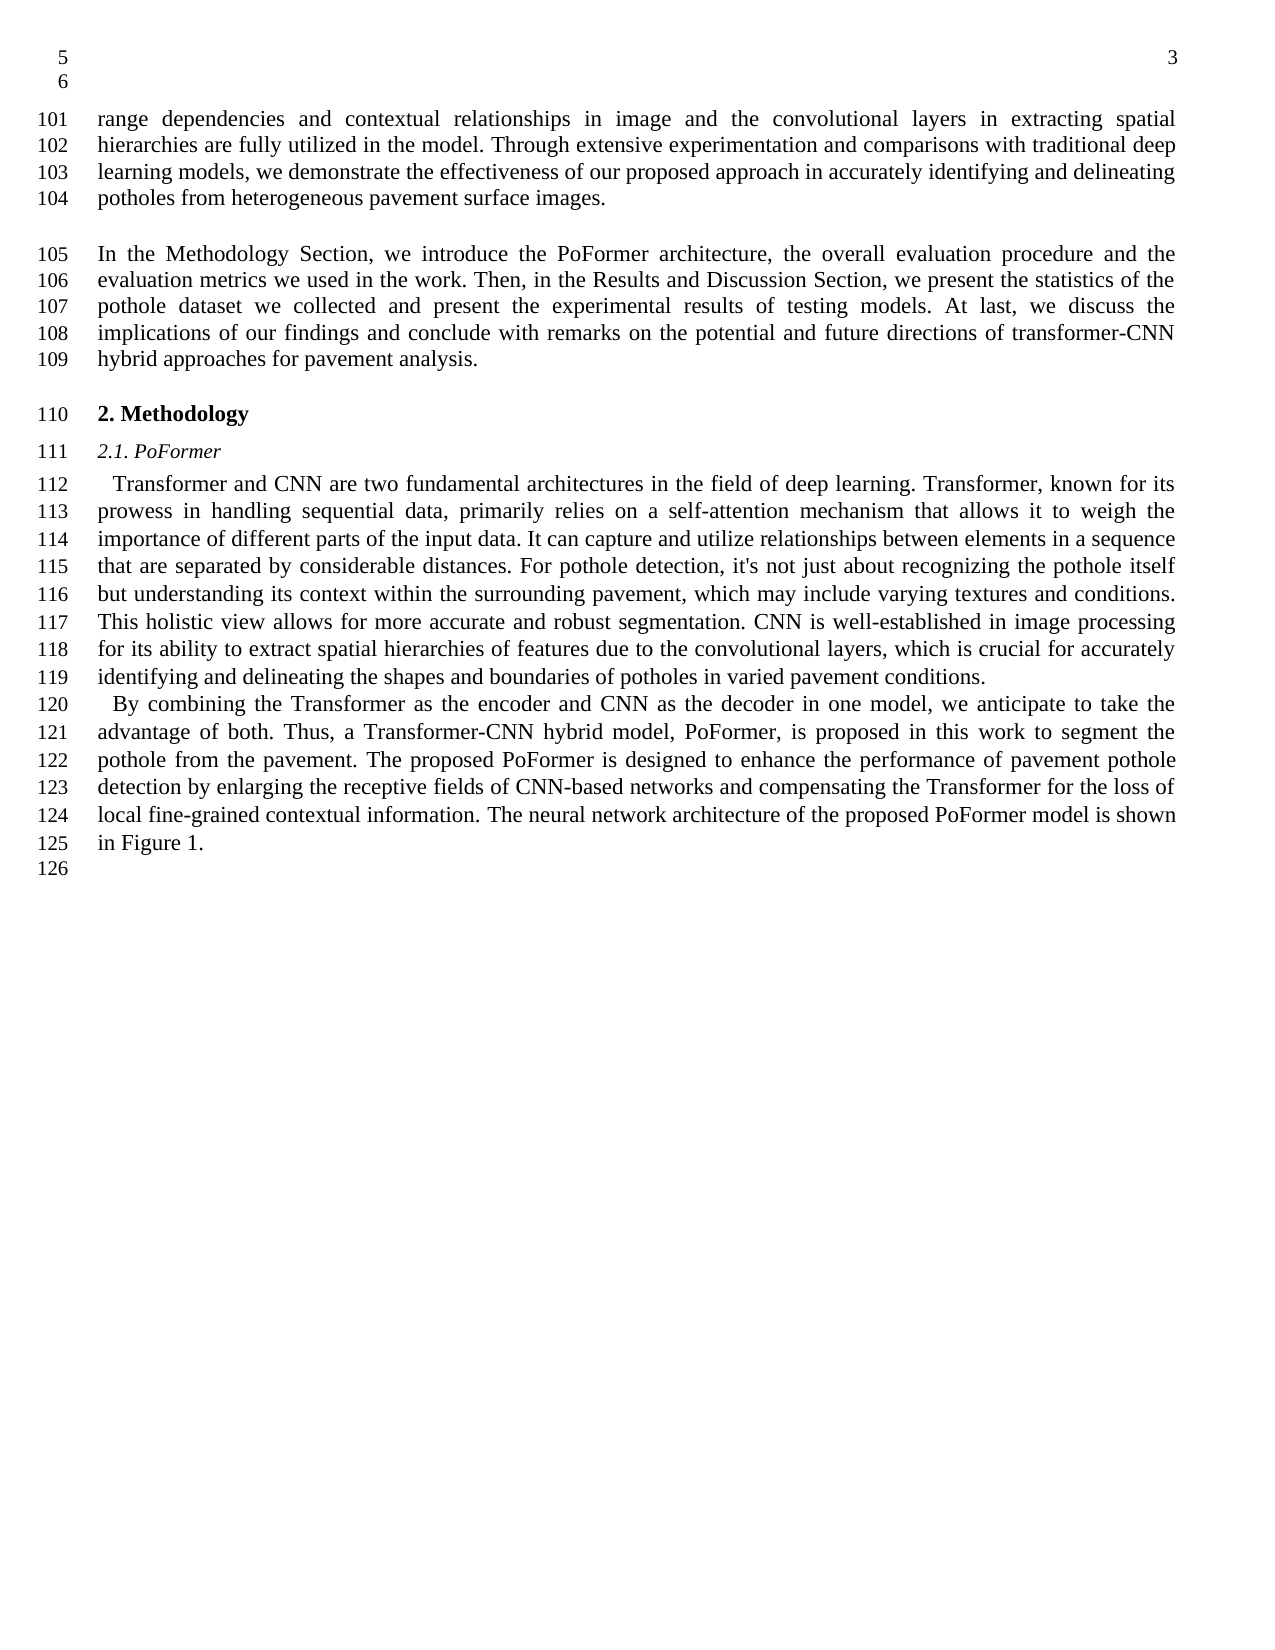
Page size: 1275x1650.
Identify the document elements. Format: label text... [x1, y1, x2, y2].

text By combining the Transformer as the encoder and CNN as the decoder in one model, we anticipate to take the advantage of both. Thus, a Transformer-CNN hybrid model, PoFormer, is proposed in this work to segment the pothole from the pavement. The proposed PoFormer is designed to enhance the performance of pavement pothole detection by enlarging the receptive fields of CNN-based networks and compensating the Transformer for the loss of local fine-grained contextual information. The neural network architecture of the proposed PoFormer model is shown in Figure 1. [97, 691, 1177, 855]
text Transformer and CNN are two fundamental architectures in the field of deep learning. Transformer, known for its prowess in handling sequential data, primarily relies on a self-attention mechanism that allows it to weigh the importance of different parts of the input data. It can capture and utilize relationships between elements in a sequence that are separated by considerable distances. For pothole detection, it's not just about recognizing the pothole itself but understanding its context within the surrounding pavement, which may include varying textures and conditions. This holistic view allows for more accurate and robust segmentation. CNN is well-established in image processing for its ability to extract spatial hierarchies of features due to the convolutional layers, which is crucial for accurately identifying and delineating the shapes and boundaries of potholes in varied pavement conditions. [97, 470, 1177, 689]
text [97, 105, 1177, 210]
subtitle 2.1. PoFormer [97, 439, 1177, 463]
text In the Methodology Section, we introduce the PoFormer architecture, the overall evaluation procedure and the evaluation metrics we used in the work. Then, in the Results and Discussion Section, we present the statistics of the pothole dataset we collected and present the experimental results of testing models. At last, we discuss the implications of our findings and conclude with remarks on the potential and future directions of transformer-CNN hybrid approaches for pavement analysis. [97, 239, 1177, 371]
subtitle 2. Methodology [97, 401, 1177, 427]
